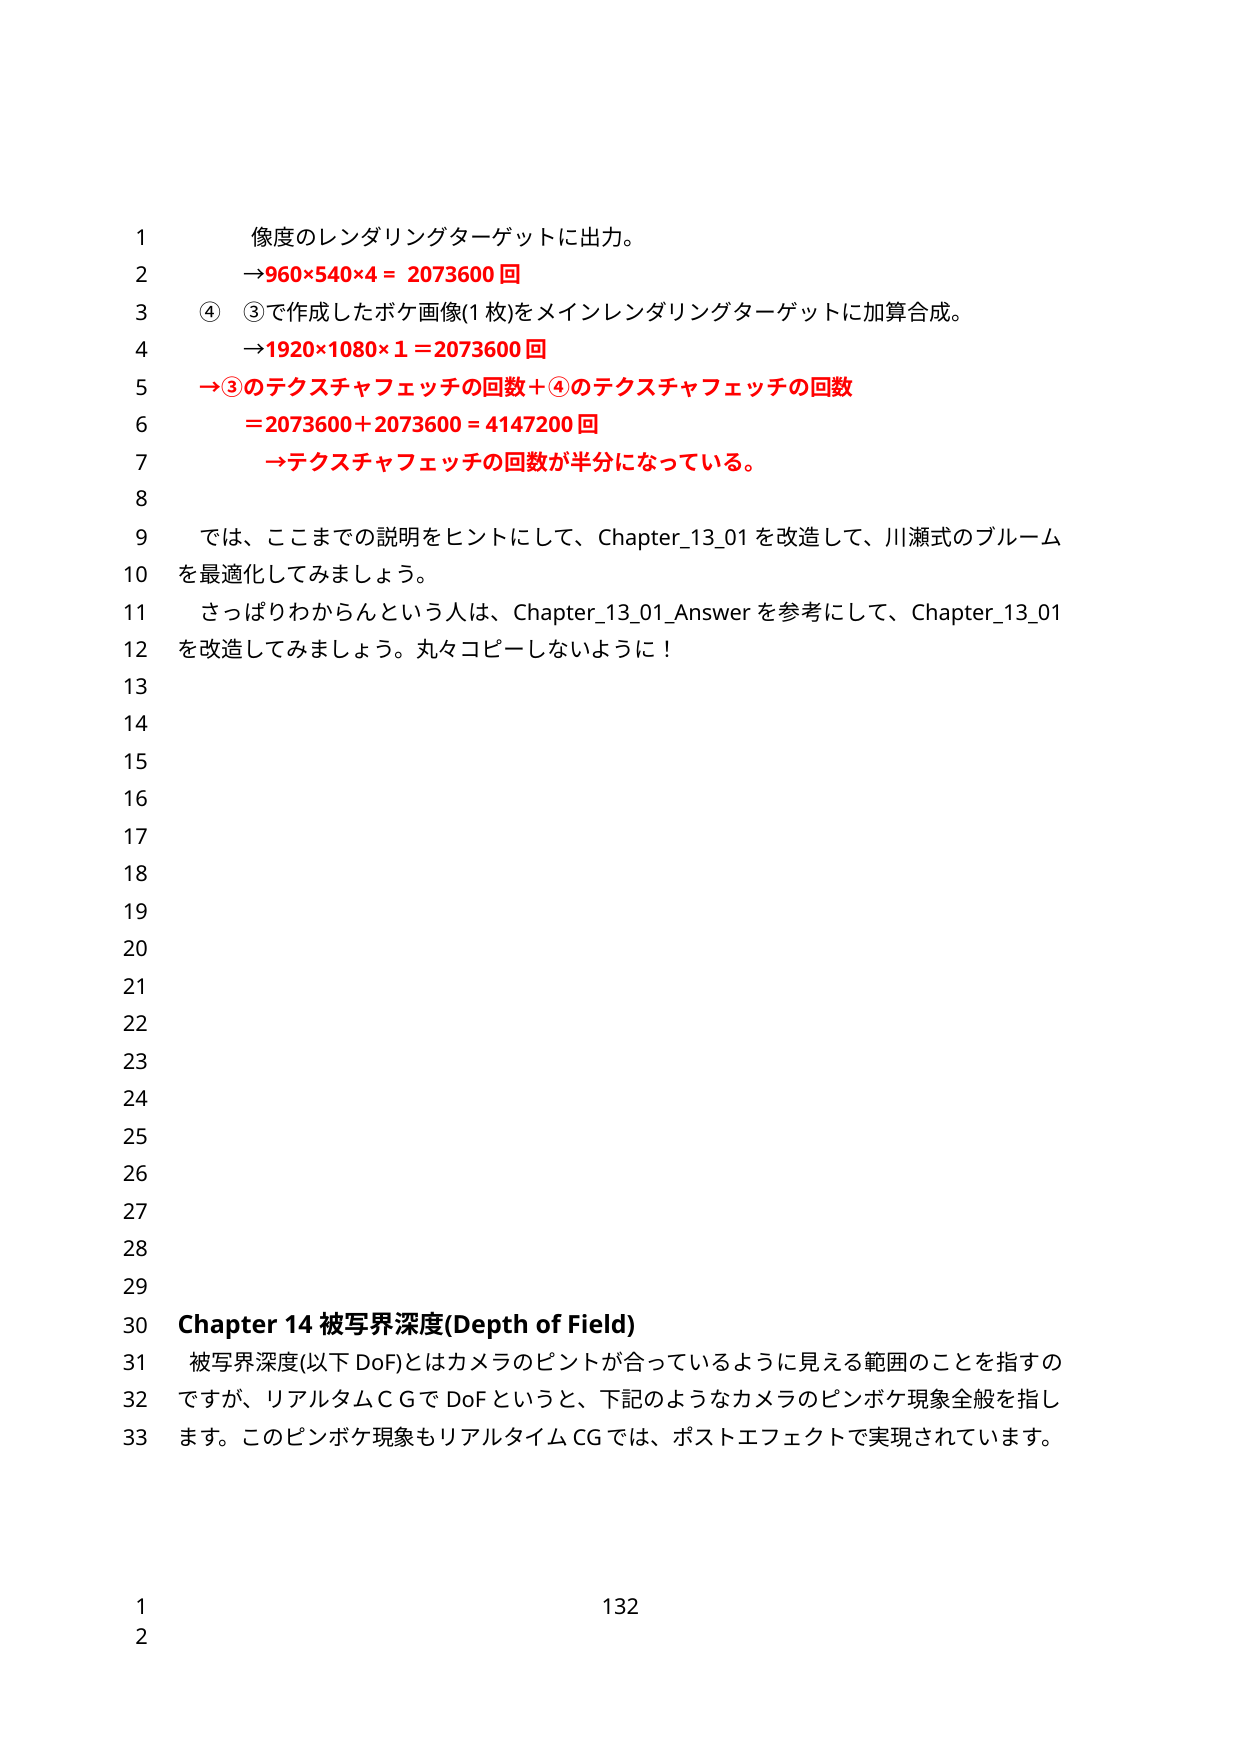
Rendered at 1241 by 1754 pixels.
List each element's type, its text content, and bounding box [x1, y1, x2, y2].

text 被写界深度(以下DoF)とはカメラのピントが合っているように見える範囲のことを指すのですが、リアルタムＣＧでDoFというと、下記のようなカメラのピンボケ現象全般を指します。このピンボケ現象もリアルタイムCGでは、ポストエフェクトで実現されています。 [177, 1342, 1063, 1454]
subtitle Chapter 14 被写界深度(Depth of Field) [177, 1304, 1063, 1342]
text ④ ③で作成したボケ画像(1枚)をメインレンダリングターゲットに加算合成。 [177, 292, 1063, 329]
text では、ここまでの説明をヒントにして、Chapter_13_01を改造して、川瀬式のブルームを最適化してみましょう。 [177, 517, 1063, 592]
text →テクスチャフェッチの回数が半分になっている。 [177, 442, 1063, 479]
text さっぱりわからんという人は、Chapter_13_01_Answerを参考にして、Chapter_13_01を改造してみましょう。丸々コピーしないように！ [177, 592, 1063, 667]
text →960×540×4 = 2073600回 [177, 254, 1063, 292]
text →③のテクスチャフェッチの回数＋④のテクスチャフェッチの回数 [177, 367, 1063, 404]
text →1920×1080×１＝2073600回 [177, 329, 1063, 367]
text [177, 217, 1063, 254]
text ＝2073600＋2073600 = 4147200回 [177, 404, 1063, 442]
